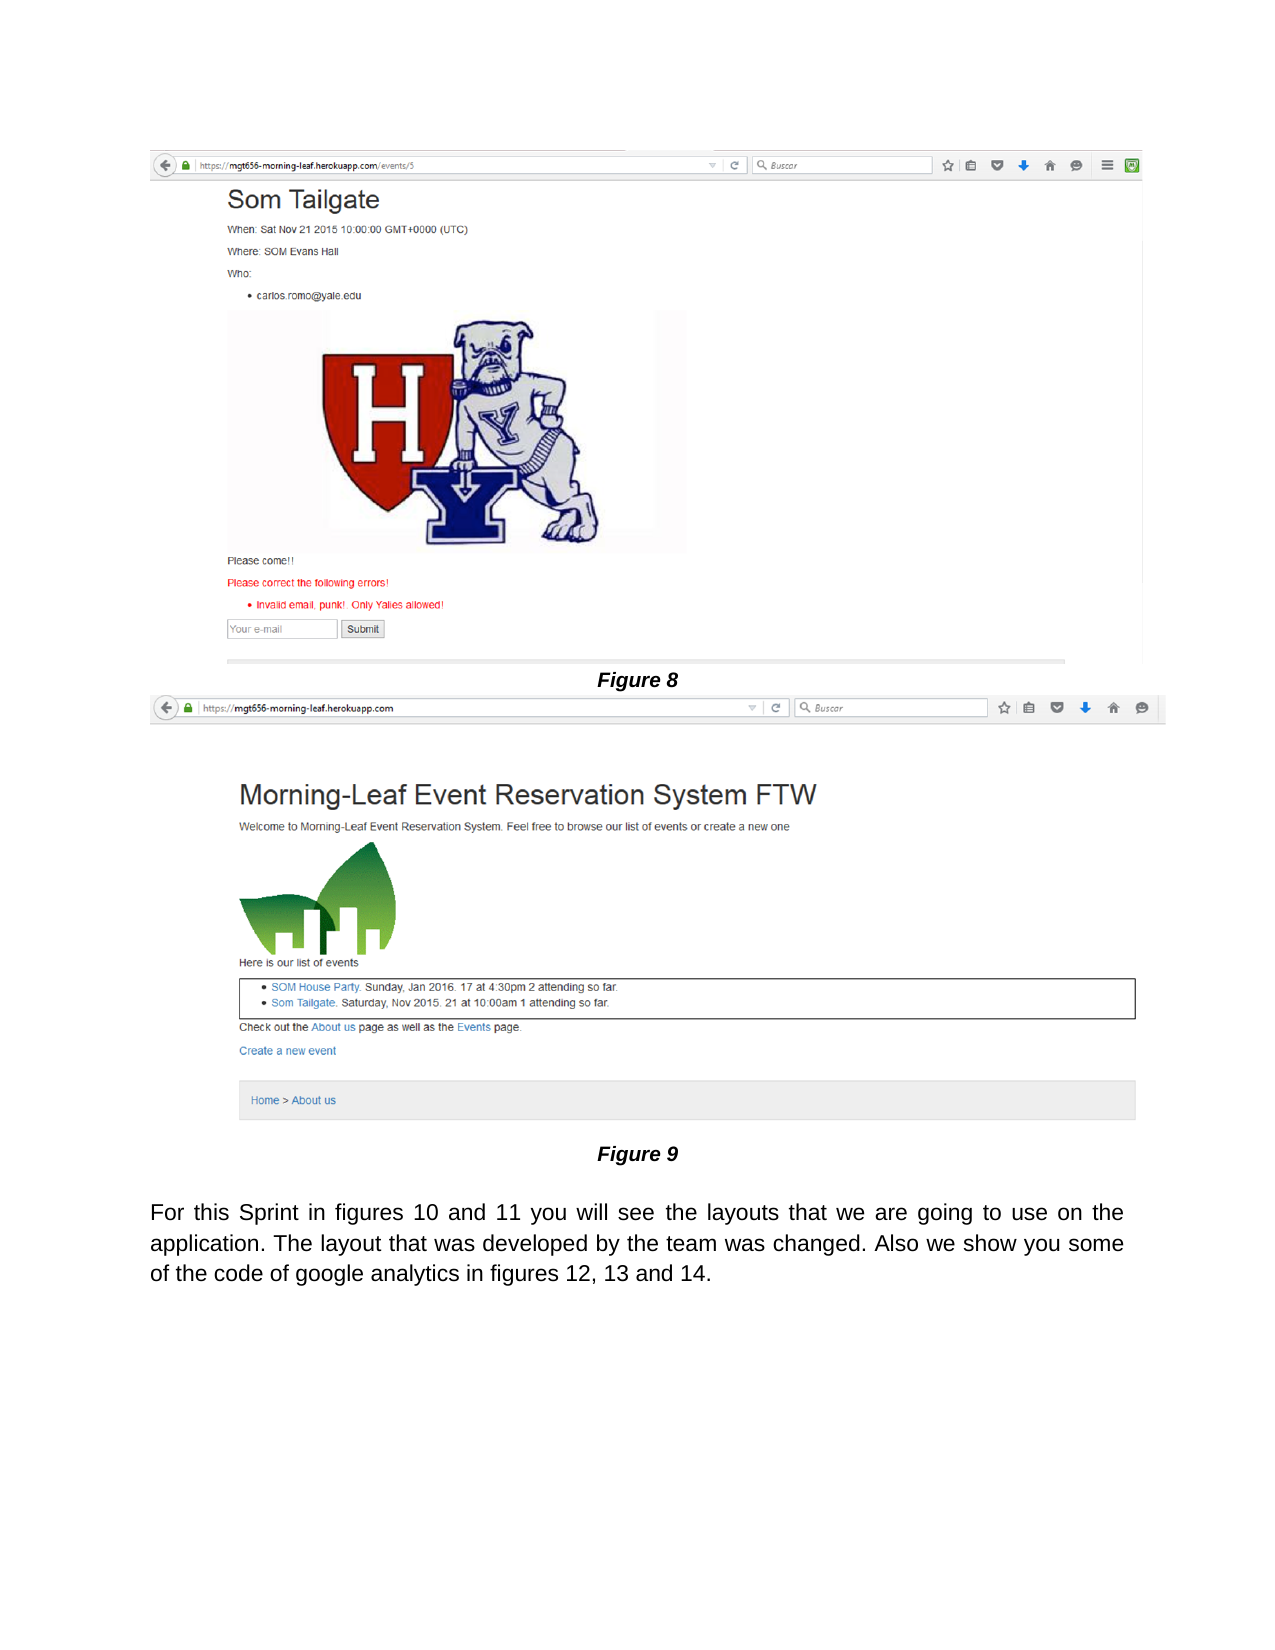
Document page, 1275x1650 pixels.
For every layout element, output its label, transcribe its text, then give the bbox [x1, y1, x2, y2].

picture [150, 150, 1143, 664]
picture [150, 695, 1166, 1138]
text For this Sprint in figures 10 and 11 you will see the layouts that we are going to use on the application. The layout that was developed by the team was changed. Also we show you some of the code of google analytics in figures 12, 13 and 14. [150, 1199, 1125, 1286]
text Figure 9 [150, 1142, 1125, 1166]
text Figure 8 [150, 668, 1125, 692]
